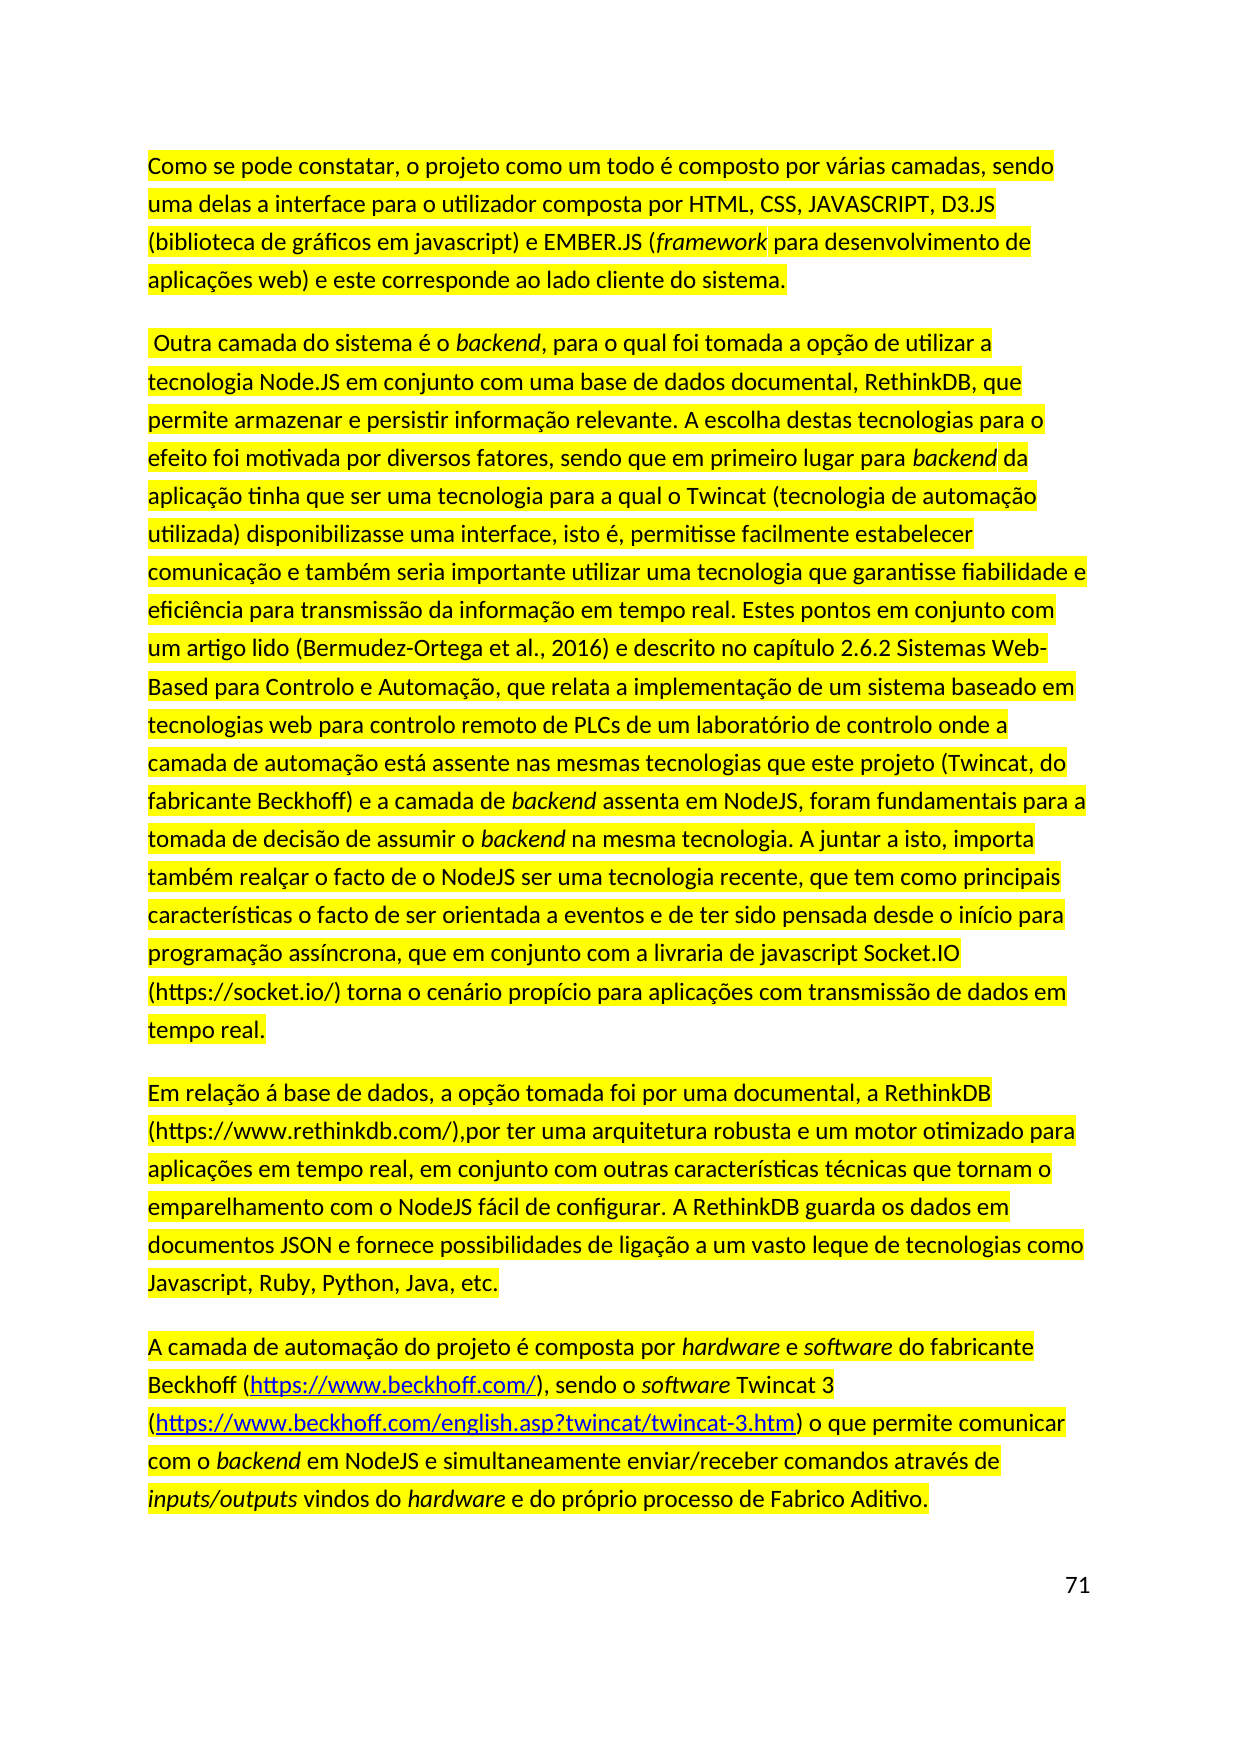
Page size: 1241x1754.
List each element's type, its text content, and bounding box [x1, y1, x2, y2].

text Em relação á base de dados, a opção tomada foi por uma documental, a RethinkDB (https://www.rethinkdb.com/),por ter uma arquitetura robusta e um motor otimizado para aplicações em tempo real, em conjunto com outras características técnicas que tornam o emparelhamento com o NodeJS fácil de configurar. A RethinkDB guarda os dados em documentos JSON e fornece possibilidades de ligação a um vasto leque de tecnologias como Javascript, Ruby, Python, Java, etc. [148, 1077, 1090, 1298]
text Como se pode constatar, o projeto como um todo é composto por várias camadas, sendo uma delas a interface para o utilizador composta por HTML, CSS, JAVASCRIPT, D3.JS (biblioteca de gráficos em javascript) e EMBER.JS (framework para desenvolvimento de aplicações web) e este corresponde ao lado cliente do sistema. [148, 150, 1090, 295]
text A camada de automação do projeto é composta por hardware e software do fabricante Beckhoff (https://www.beckhoff.com/), sendo o software Twincat 3 (https://www.beckhoff.com/english.asp?twincat/twincat-3.htm) o que permite comunicar com o backend em NodeJS e simultaneamente enviar/receber comandos através de inputs/outputs vindos do hardware e do próprio processo de Fabrico Aditivo. [148, 1331, 1090, 1514]
text Outra camada do sistema é o backend, para o qual foi tomada a opção de utilizar a tecnologia Node.JS em conjunto com uma base de dados documental, RethinkDB, que permite armazenar e persistir informação relevante. A escolha destas tecnologias para o efeito foi motivada por diversos fatores, sendo que em primeiro lugar para backend da aplicação tinha que ser uma tecnologia para a qual o Twincat (tecnologia de automação utilizada) disponibilizasse uma interface, isto é, permitisse facilmente estabelecer comunicação e também seria importante utilizar uma tecnologia que garantisse fiabilidade e eficiência para transmissão da informação em tempo real. Estes pontos em conjunto com um artigo lido (Bermudez-Ortega et al., 2016) e descrito no capítulo 2.6.2 Sistemas Web-Based para Controlo e Automação, que relata a implementação de um sistema baseado em tecnologias web para controlo remoto de PLCs de um laboratório de controlo onde a camada de automação está assente nas mesmas tecnologias que este projeto (Twincat, do fabricante Beckhoff) e a camada de backend assenta em NodeJS, foram fundamentais para a tomada de decisão de assumir o backend na mesma tecnologia. A juntar a isto, importa também realçar o facto de o NodeJS ser uma tecnologia recente, que tem como principais características o facto de ser orientada a eventos e de ter sido pensada desde o início para programação assíncrona, que em conjunto com a livraria de javascript Socket.IO (https://socket.io/) torna o cenário propício para aplicações com transmissão de dados em tempo real. [148, 327, 1090, 1044]
